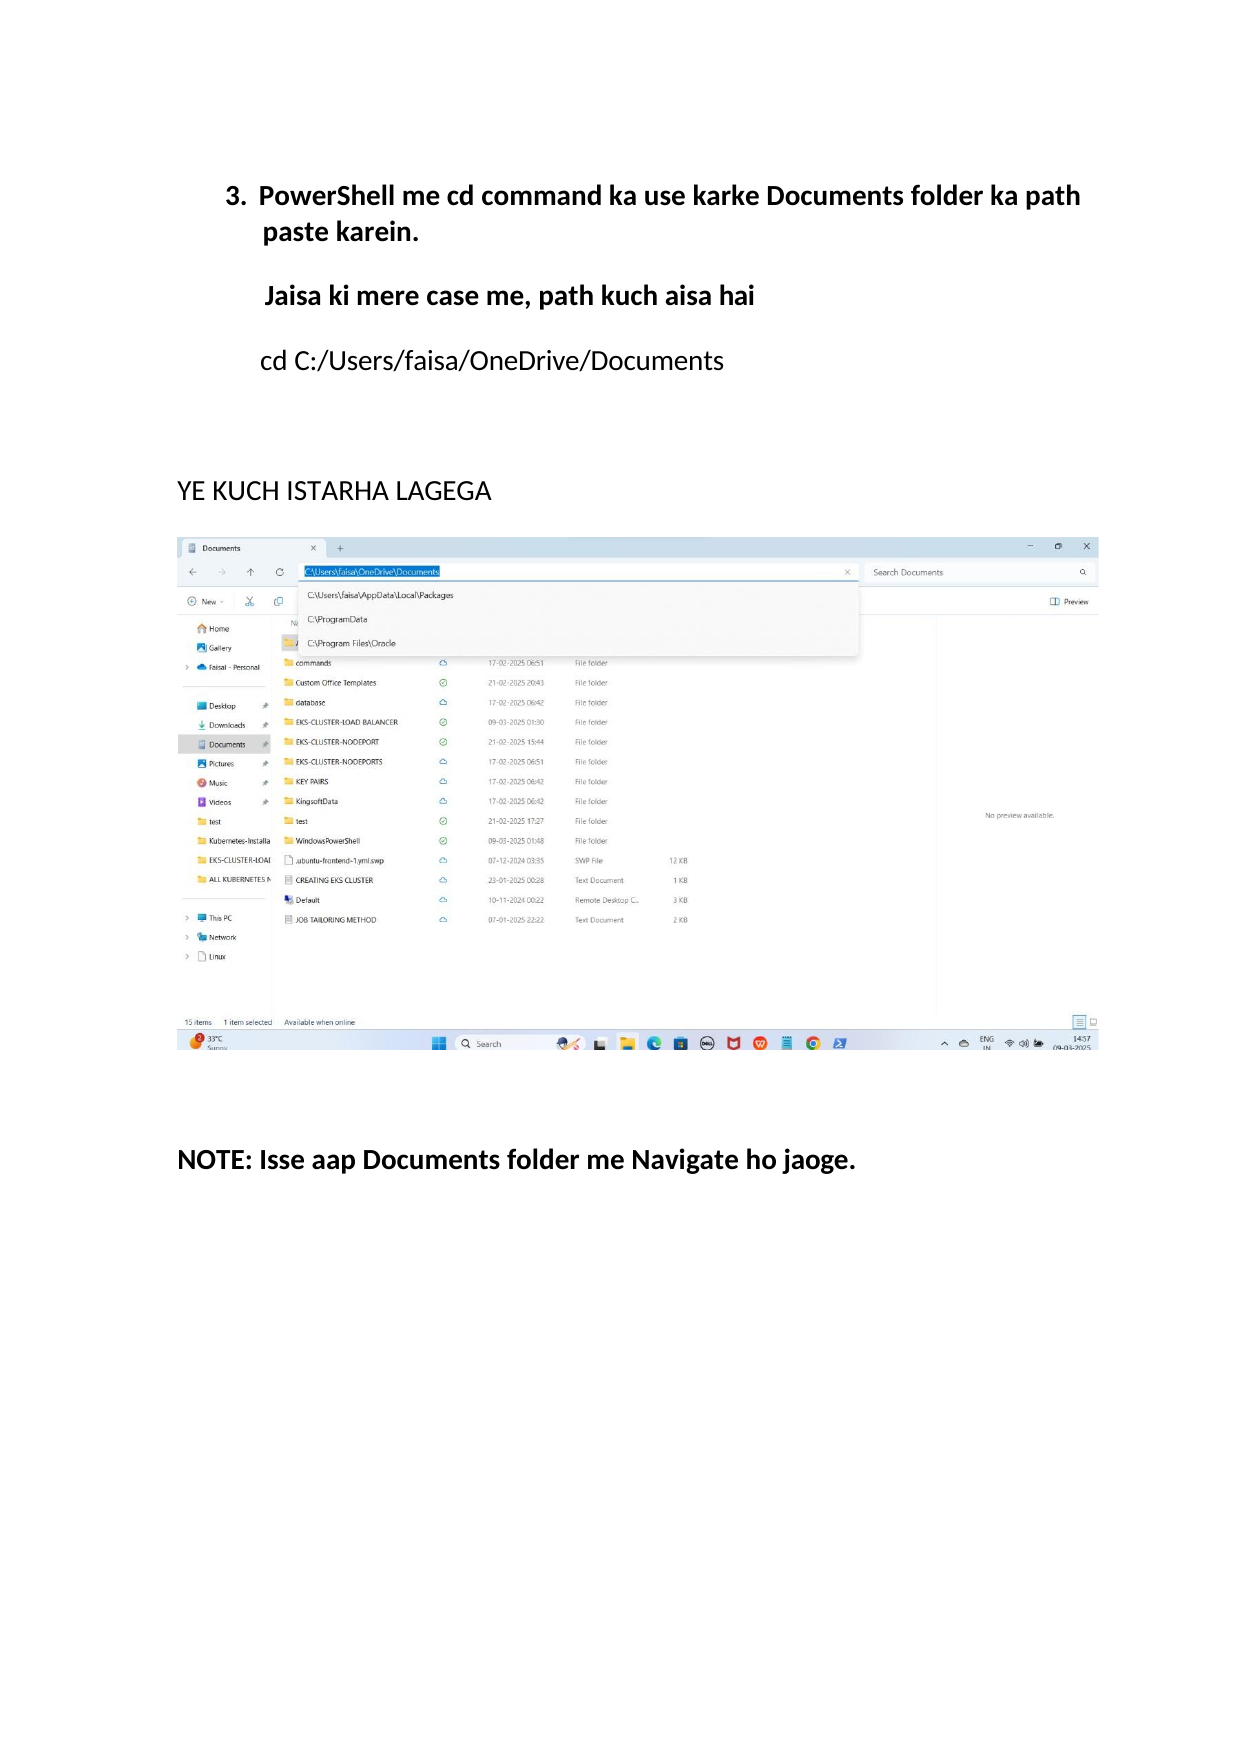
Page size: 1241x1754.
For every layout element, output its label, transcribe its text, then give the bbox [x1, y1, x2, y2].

text Jaisa ki mere case me, path kuch aisa hai [264, 277, 1107, 313]
text NOTE: Isse aap Documents folder me Navigate ho jaoge. [177, 1141, 1107, 1177]
text cd C:/Users/faisa/OneDrive/Documents [260, 342, 1107, 378]
list PowerShell me cd command ka use karke Documents folder ka path paste karein. [225, 177, 1081, 248]
text YE KUCH ISTARHA LAGEGA [177, 472, 1107, 508]
picture [177, 537, 1099, 1050]
